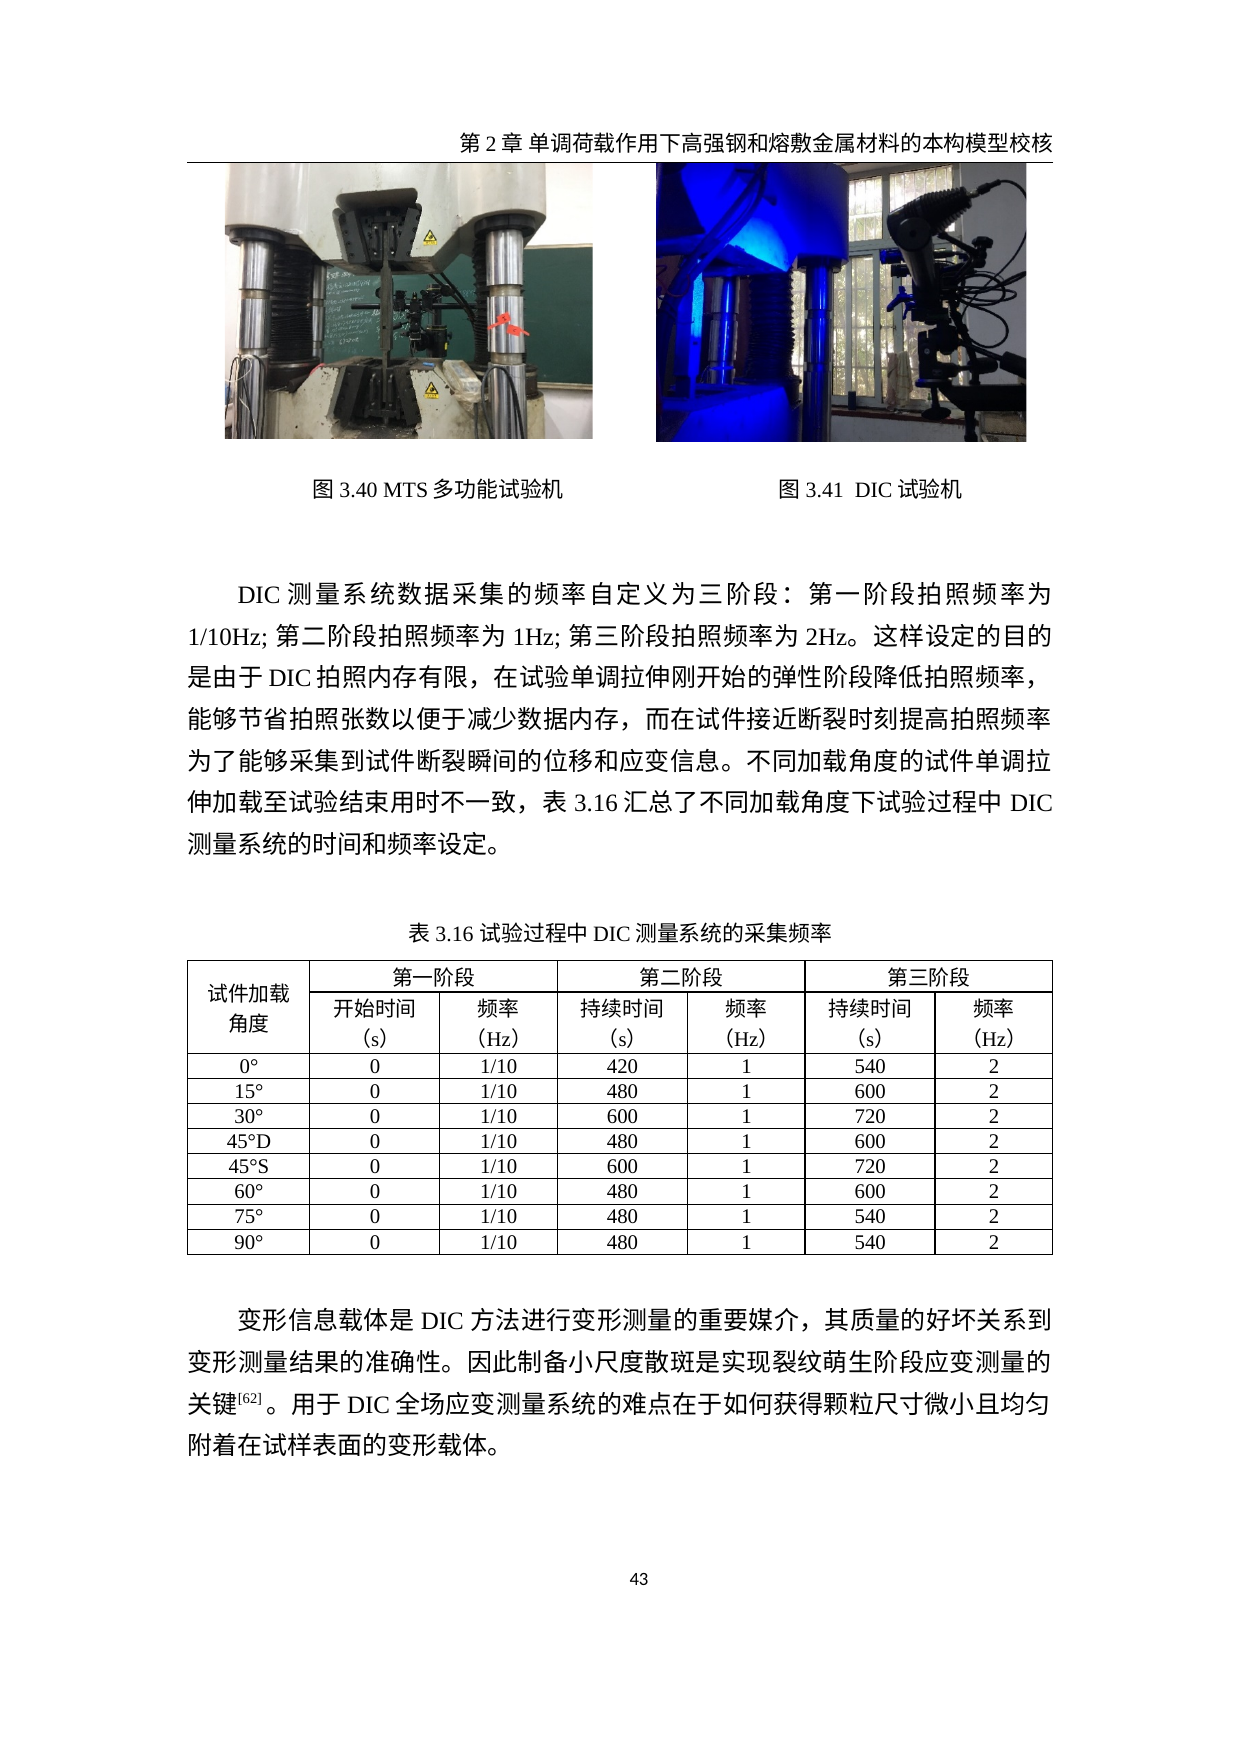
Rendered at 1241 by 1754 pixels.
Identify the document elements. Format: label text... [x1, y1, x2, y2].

table_cell 2 [936, 1104, 1052, 1128]
table_cell 1/10 [440, 1230, 557, 1254]
table_header [187, 164, 630, 459]
table_header [630, 164, 1052, 459]
table_cell 持续时间（s） [558, 993, 687, 1053]
table_cell 持续时间（s） [806, 993, 934, 1053]
table_cell 480 [558, 1179, 687, 1203]
text 变形信息载体是 DIC 方法进行变形测量的重要媒介，其质量的好坏关系到变形测量结果的准确性。因此制备小尺度散斑是实现裂纹萌生阶段应变测量的关键[62] 。用于DIC全场应变测量系统的难点在于如何获得颗粒尺寸微小且均匀附着在试样表面的变形载体。 [187, 1296, 1053, 1463]
table_cell 420 [558, 1054, 687, 1078]
table_cell 480 [558, 1079, 687, 1103]
table_cell 1 [688, 1129, 804, 1153]
table_cell 1 [688, 1230, 804, 1254]
table_cell 1 [688, 1179, 804, 1203]
table_cell 频率（Hz） [440, 993, 557, 1053]
table_cell 1/10 [440, 1129, 557, 1153]
table_cell 600 [806, 1129, 934, 1153]
table_cell 540 [806, 1054, 934, 1078]
table_cell 1/10 [440, 1104, 557, 1128]
table_cell 0 [310, 1230, 439, 1254]
table_cell 2 [936, 1154, 1052, 1178]
table_cell 0 [310, 1154, 439, 1178]
table_cell 1 [688, 1154, 804, 1178]
table_header 第一阶段 [310, 961, 557, 991]
table_cell 480 [558, 1230, 687, 1254]
picture [224, 163, 593, 439]
table_cell 1/10 [440, 1179, 557, 1203]
table_cell 1 [688, 1205, 804, 1228]
table_cell 2 [936, 1179, 1052, 1203]
table_cell 480 [558, 1205, 687, 1228]
table_cell 30° [188, 1104, 309, 1128]
table_cell 0 [310, 1079, 439, 1103]
table_cell 0 [310, 1104, 439, 1128]
table_cell 600 [558, 1104, 687, 1128]
table_cell 480 [558, 1129, 687, 1153]
table_header 第二阶段 [558, 961, 804, 991]
table_cell 1 [688, 1054, 804, 1078]
table_cell 60° [188, 1179, 309, 1203]
table_cell 0 [310, 1054, 439, 1078]
table_cell 1/10 [440, 1079, 557, 1103]
table_cell 720 [806, 1104, 934, 1128]
table_cell 540 [806, 1230, 934, 1254]
table_cell 45°D [188, 1129, 309, 1153]
table_header 第三阶段 [806, 961, 1052, 991]
table_cell 2 [936, 1205, 1052, 1228]
table_cell 90° [188, 1230, 309, 1254]
table_cell 600 [806, 1079, 934, 1103]
table_cell 开始时间（s） [310, 993, 439, 1053]
table_cell 0° [188, 1054, 309, 1078]
table_header 试件加载角度 [188, 961, 309, 1053]
table_cell 1/10 [440, 1054, 557, 1078]
table_cell 1 [688, 1104, 804, 1128]
table_cell 75° [188, 1205, 309, 1228]
table_cell 1/10 [440, 1154, 557, 1178]
table_cell 600 [558, 1154, 687, 1178]
table_cell 540 [806, 1205, 934, 1228]
table_cell 45°S [188, 1154, 309, 1178]
picture [656, 163, 1027, 442]
table_cell 0 [310, 1205, 439, 1228]
table_cell 2 [936, 1230, 1052, 1254]
table_cell 600 [806, 1179, 934, 1203]
table_cell 0 [310, 1179, 439, 1203]
table_cell 720 [806, 1154, 934, 1178]
table_cell 频率（Hz） [688, 993, 804, 1053]
table_cell 2 [936, 1129, 1052, 1153]
table_cell 2 [936, 1079, 1052, 1103]
table_cell 0 [310, 1129, 439, 1153]
table_cell 频率（Hz） [936, 993, 1052, 1053]
table_cell 2 [936, 1054, 1052, 1078]
table_cell 1/10 [440, 1205, 557, 1228]
table_cell 1 [688, 1079, 804, 1103]
table_cell 15° [188, 1079, 309, 1103]
